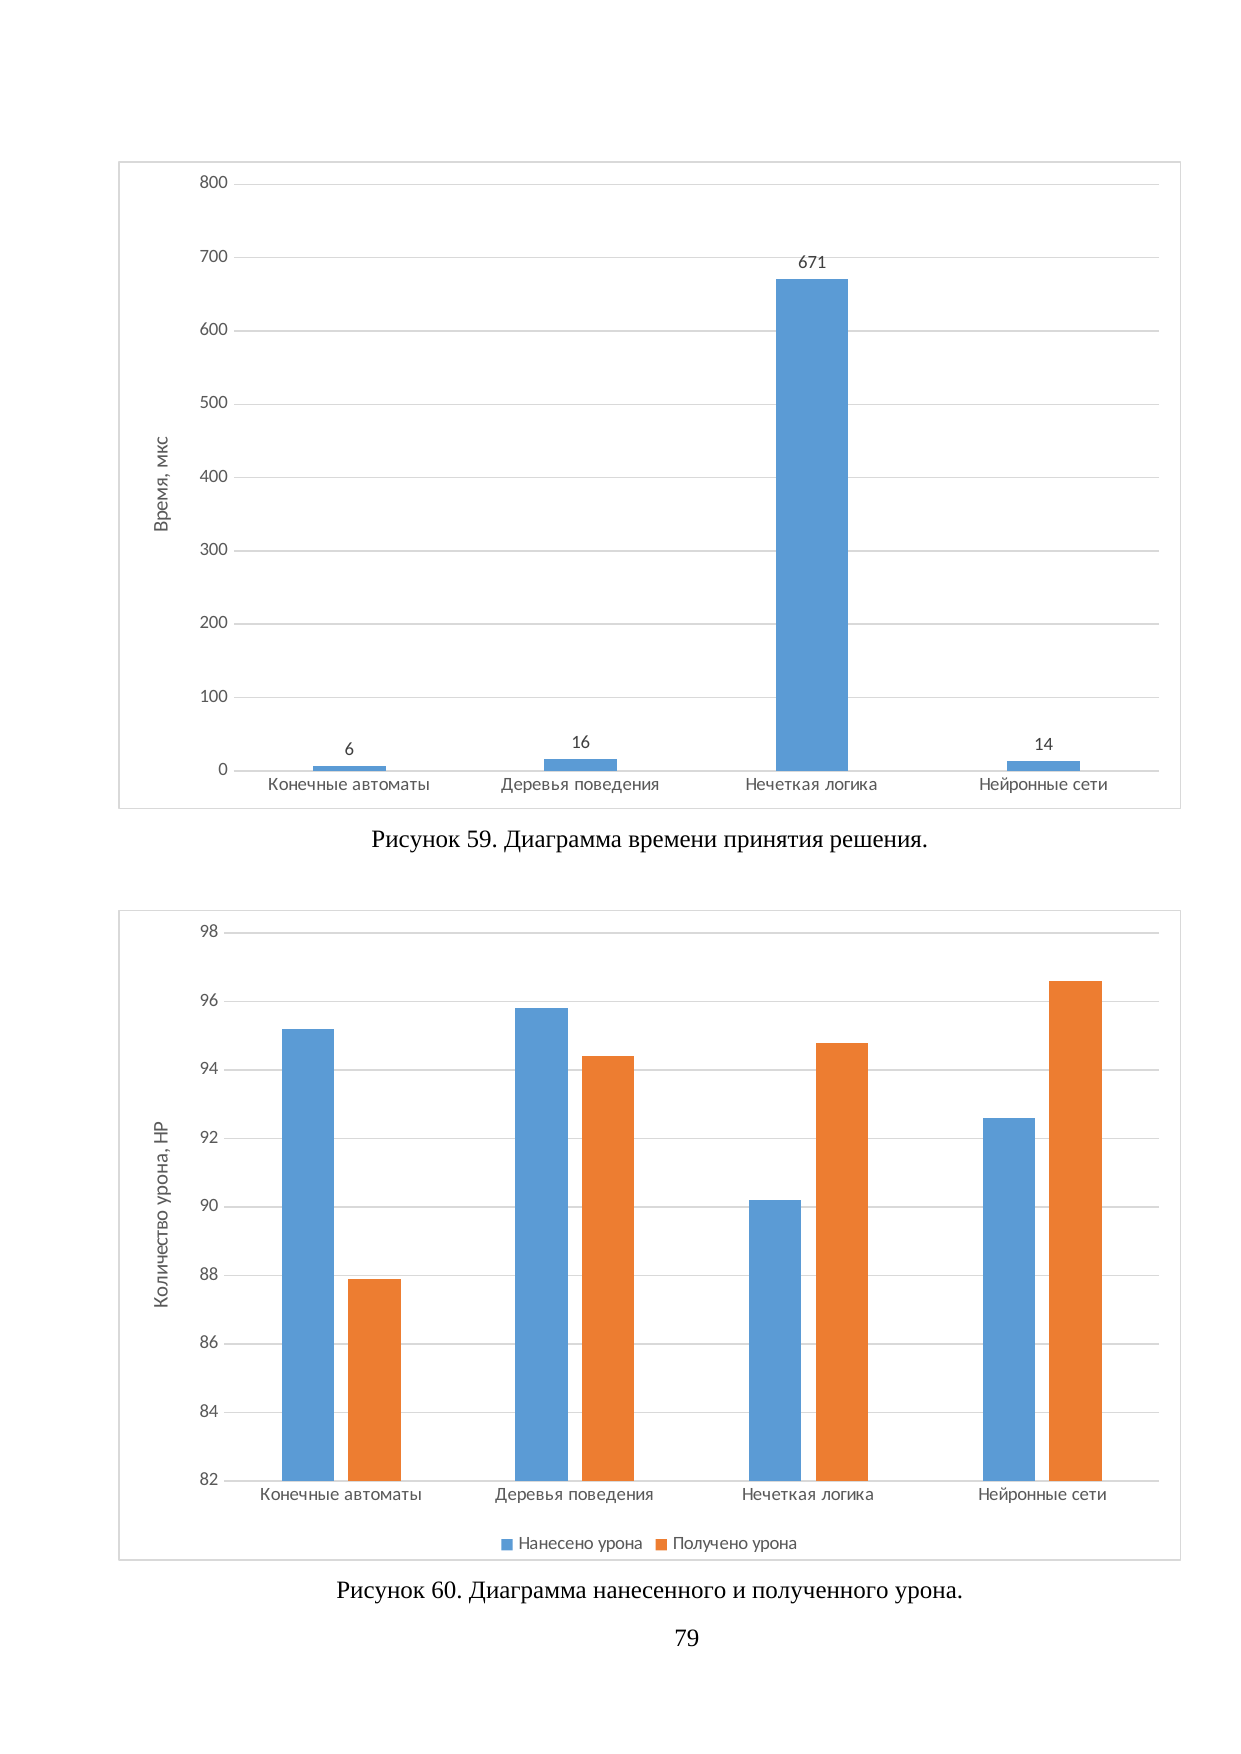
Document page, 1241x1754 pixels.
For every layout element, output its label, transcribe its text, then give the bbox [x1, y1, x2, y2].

text Рисунок 60. Диаграмма нанесенного и полученного урона. [118, 1575, 1181, 1604]
text Рисунок 59. Диаграмма времени принятия решения. [118, 824, 1181, 852]
